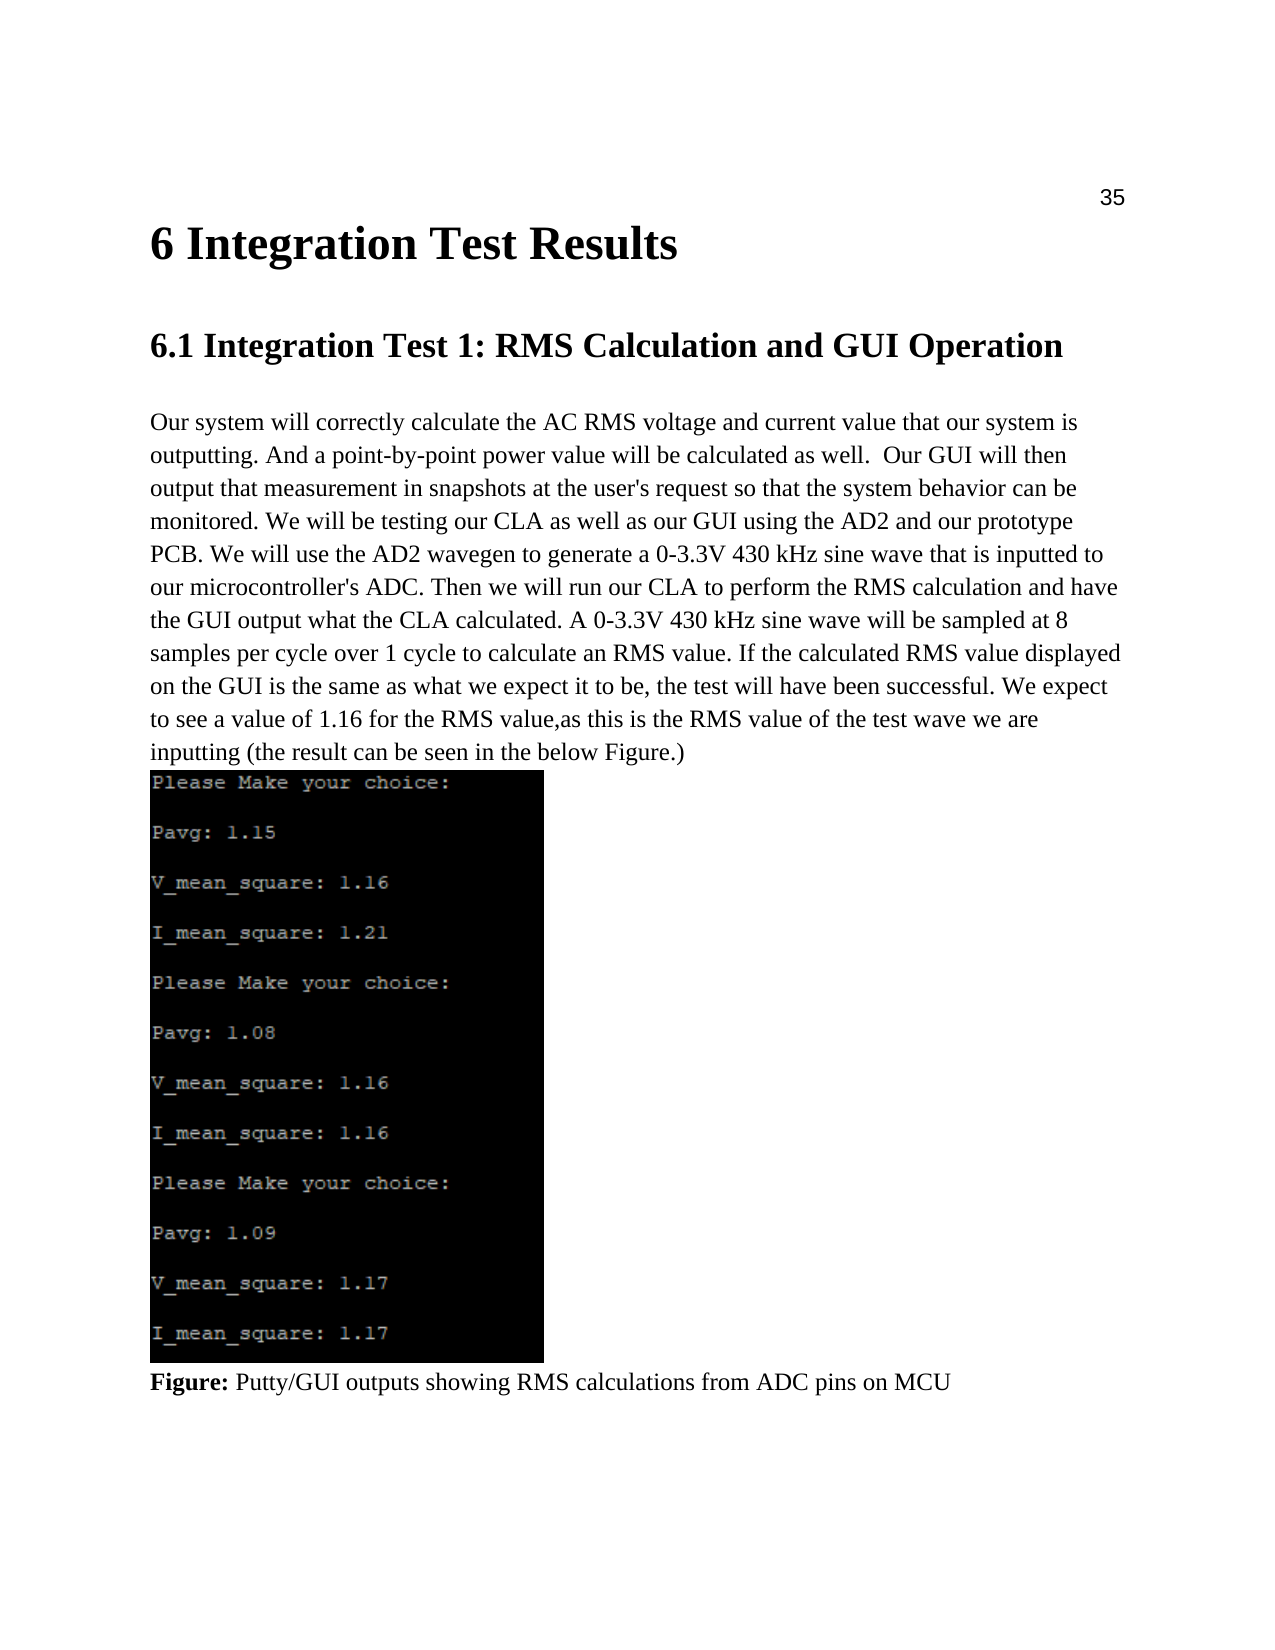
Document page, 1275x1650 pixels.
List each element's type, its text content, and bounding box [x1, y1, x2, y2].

text 6.1 Integration Test 1: RMS Calculation and GUI Operation [150, 325, 1125, 366]
picture [150, 770, 544, 1363]
text 6 Integration Test Results [150, 214, 1125, 269]
text Figure: Putty/GUI outputs showing RMS calculations from ADC pins on MCU [150, 1367, 1125, 1395]
text Our system will correctly calculate the AC RMS voltage and current value that our system is outputting. And a point-by-point power value will be calculated as well. Our GUI will then output that measurement in snapshots at the user's request so that the system behavior can be monitored. We will be testing our CLA as well as our GUI using the AD2 and our prototype PCB. We will use the AD2 wavegen to generate a 0-3.3V 430 kHz sine wave that is inputted to our microcontroller's ADC. Then we will run our CLA to perform the RMS calculation and have the GUI output what the CLA calculated. A 0-3.3V 430 kHz sine wave will be sampled at 8 samples per cycle over 1 cycle to calculate an RMS value. If the calculated RMS value displayed on the GUI is the same as what we expect it to be, the test will have been successful. We expect to see a value of 1.16 for the RMS value,as this is the RMS value of the test wave we are inputting (the result can be seen in the below Figure.) [150, 407, 1125, 766]
